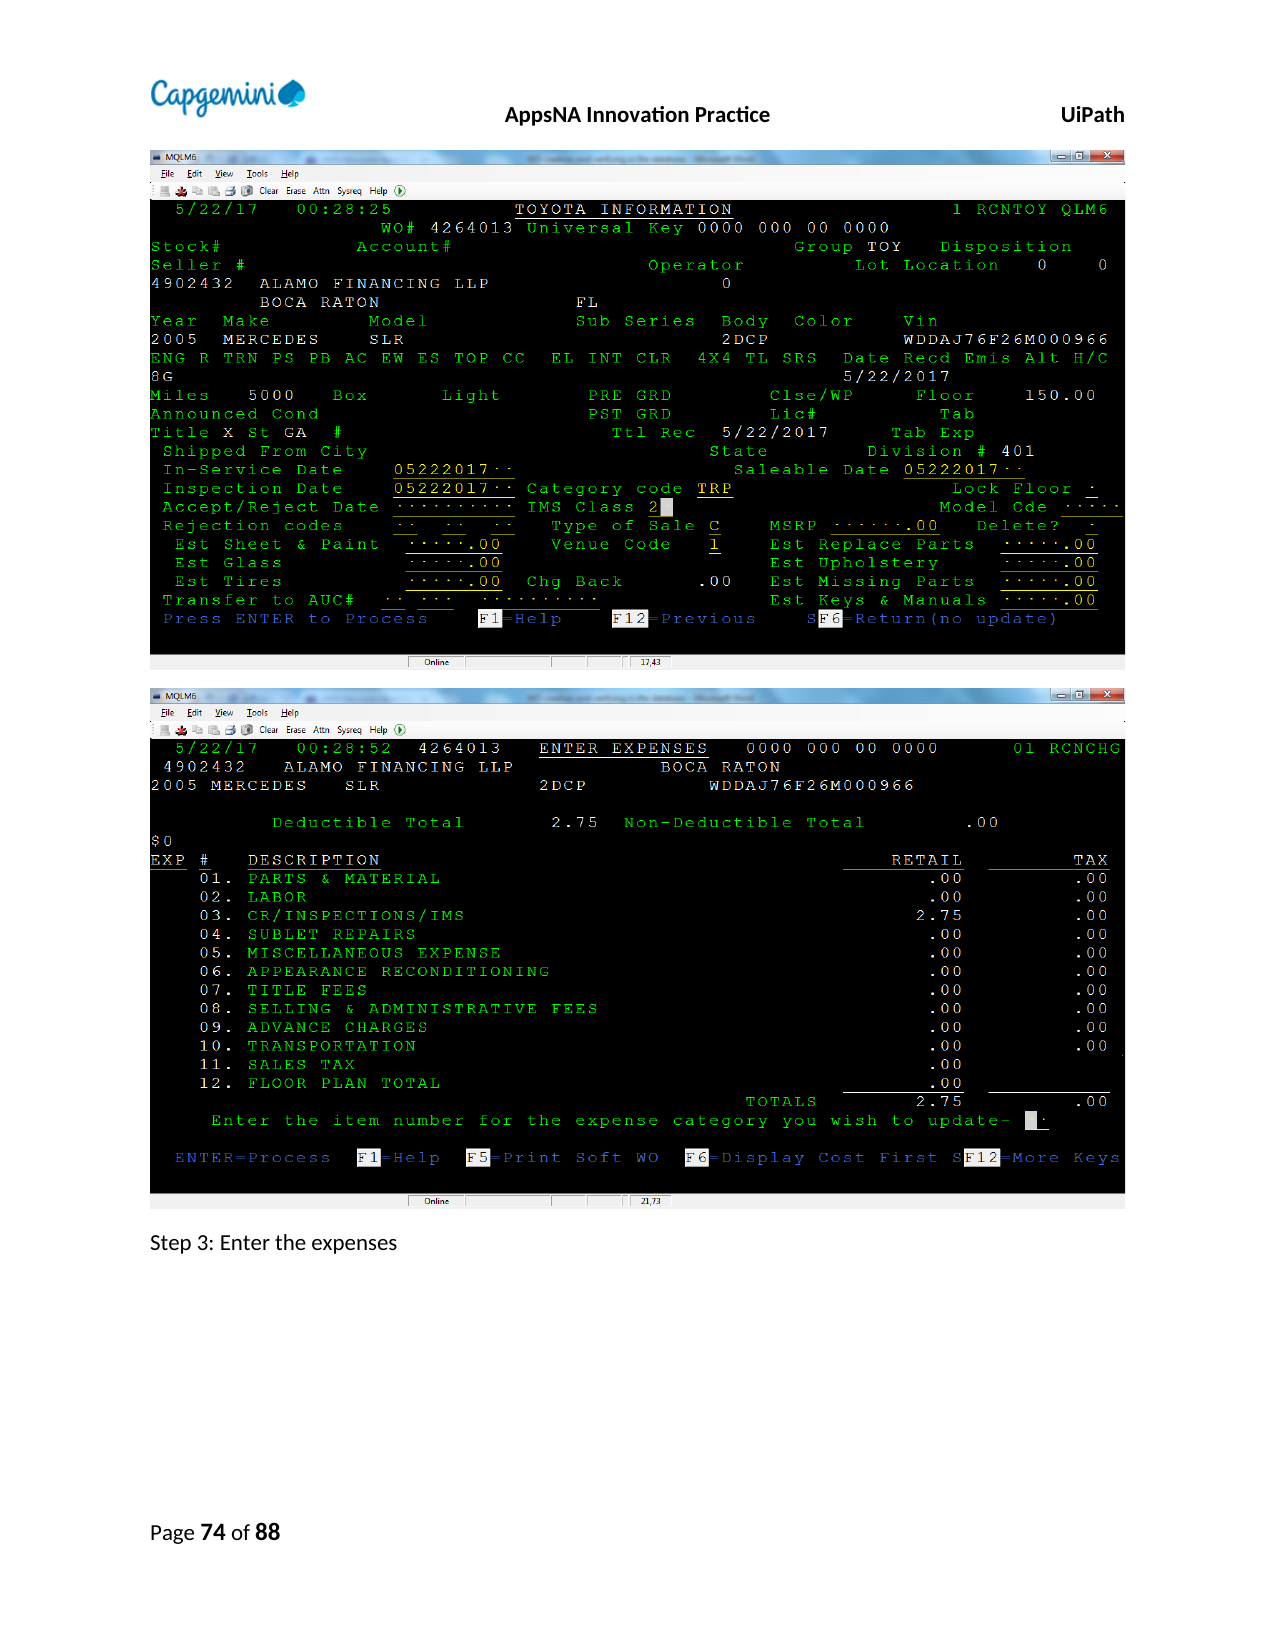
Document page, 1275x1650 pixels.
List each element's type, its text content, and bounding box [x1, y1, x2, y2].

picture [150, 75, 307, 123]
picture [150, 150, 1125, 670]
text Step 3: Enter the expenses [150, 1228, 1125, 1256]
picture [150, 688, 1125, 1209]
